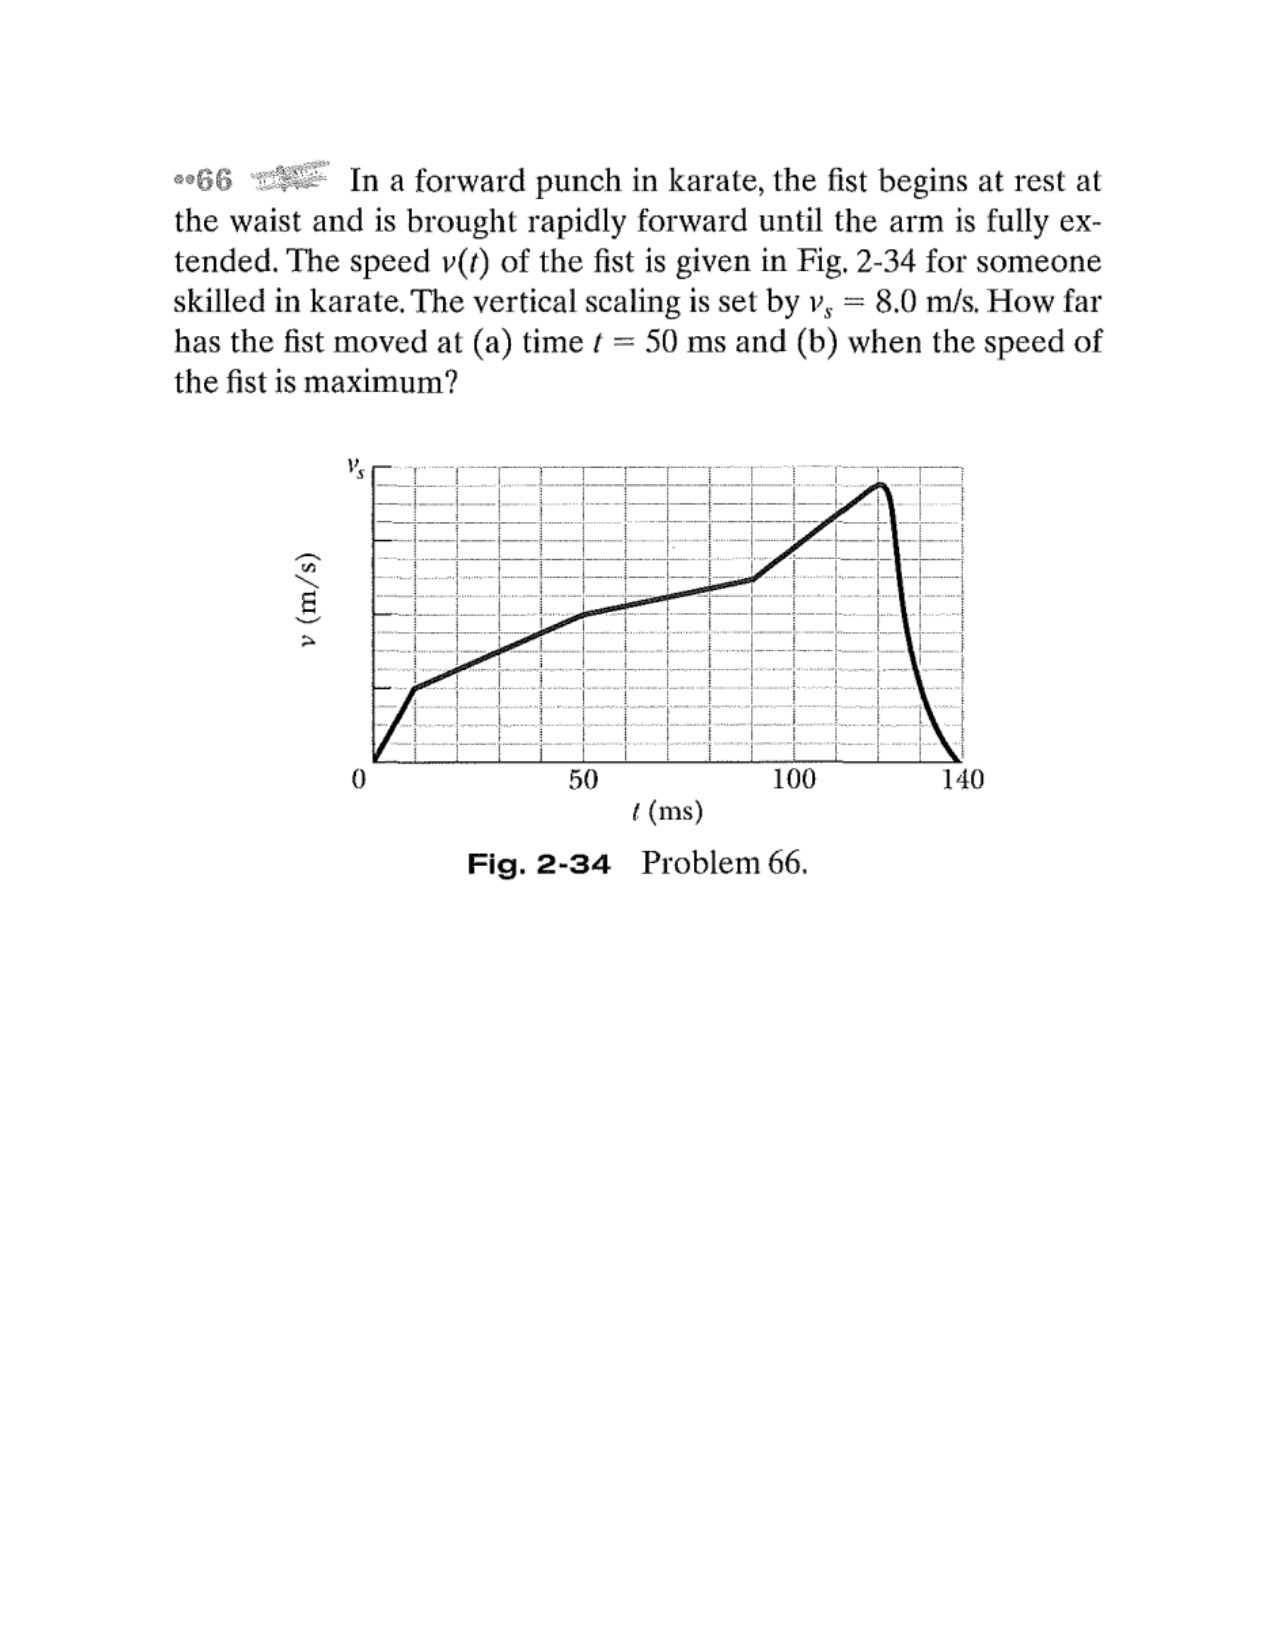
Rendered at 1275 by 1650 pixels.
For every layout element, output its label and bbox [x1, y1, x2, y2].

picture [150, 150, 1125, 904]
